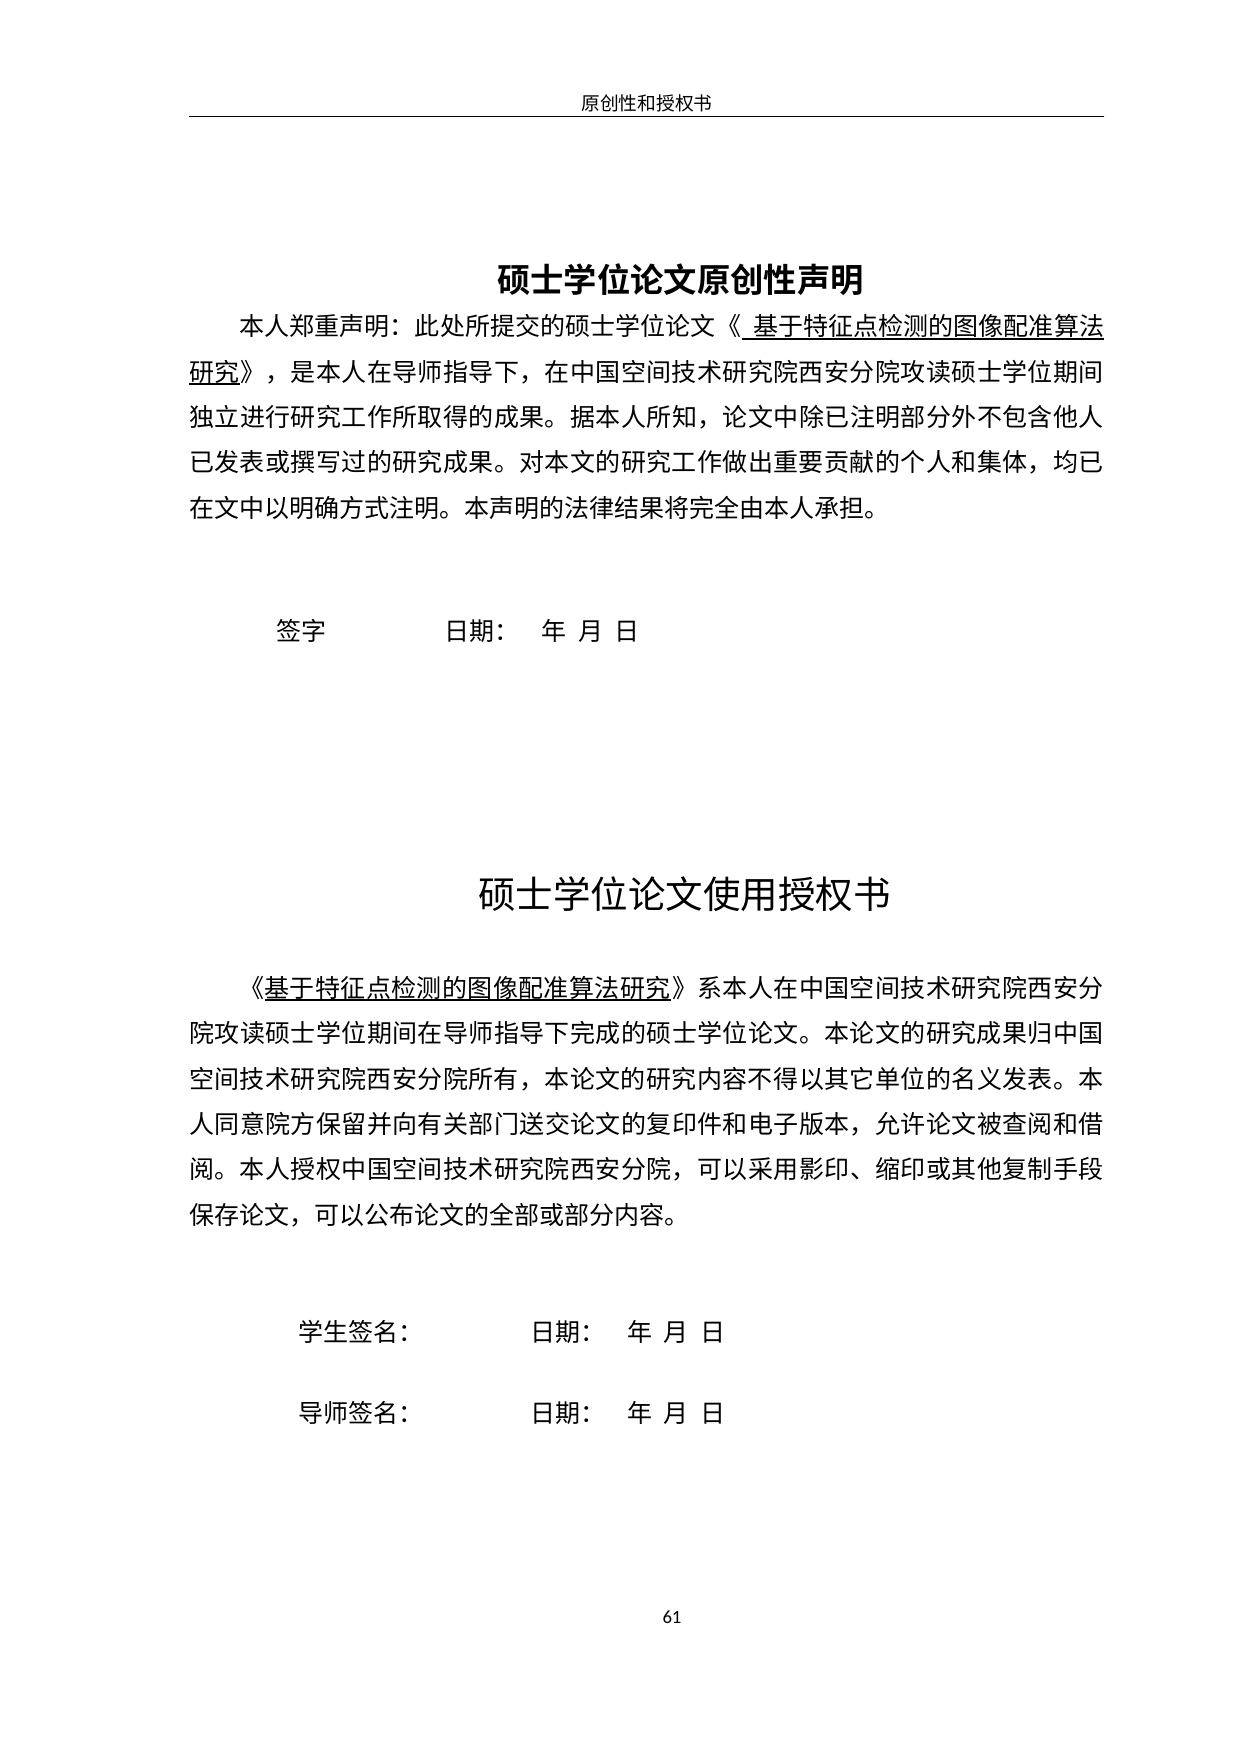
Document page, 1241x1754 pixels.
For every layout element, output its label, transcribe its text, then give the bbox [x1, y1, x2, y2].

text 学生签名： 日期： 年 月 日 [189, 1312, 1104, 1348]
text 签字 日期： 年 月 日 [189, 611, 1104, 647]
text 导师签名： 日期： 年 月 日 [189, 1393, 1104, 1430]
text 硕士学位论文使用授权书 [189, 865, 1104, 919]
text 《基于特征点检测的图像配准算法研究》系本人在中国空间技术研究院西安分院攻读硕士学位期间在导师指导下完成的硕士学位论文。本论文的研究成果归中国空间技术研究院西安分院所有，本论文的研究内容不得以其它单位的名义发表。本人同意院方保留并向有关部门送交论文的复印件和电子版本，允许论文被查阅和借阅。本人授权中国空间技术研究院西安分院，可以采用影印、缩印或其他复制手段保存论文，可以公布论文的全部或部分内容。 [189, 968, 1104, 1231]
title 硕士学位论文原创性声明 [189, 259, 1104, 301]
text 本人郑重声明：此处所提交的硕士学位论文《 基于特征点检测的图像配准算法研究》，是本人在导师指导下，在中国空间技术研究院西安分院攻读硕士学位期间独立进行研究工作所取得的成果。据本人所知，论文中除已注明部分外不包含他人已发表或撰写过的研究成果。对本文的研究工作做出重要贡献的个人和集体，均已在文中以明确方式注明。本声明的法律结果将完全由本人承担。 [189, 307, 1104, 524]
